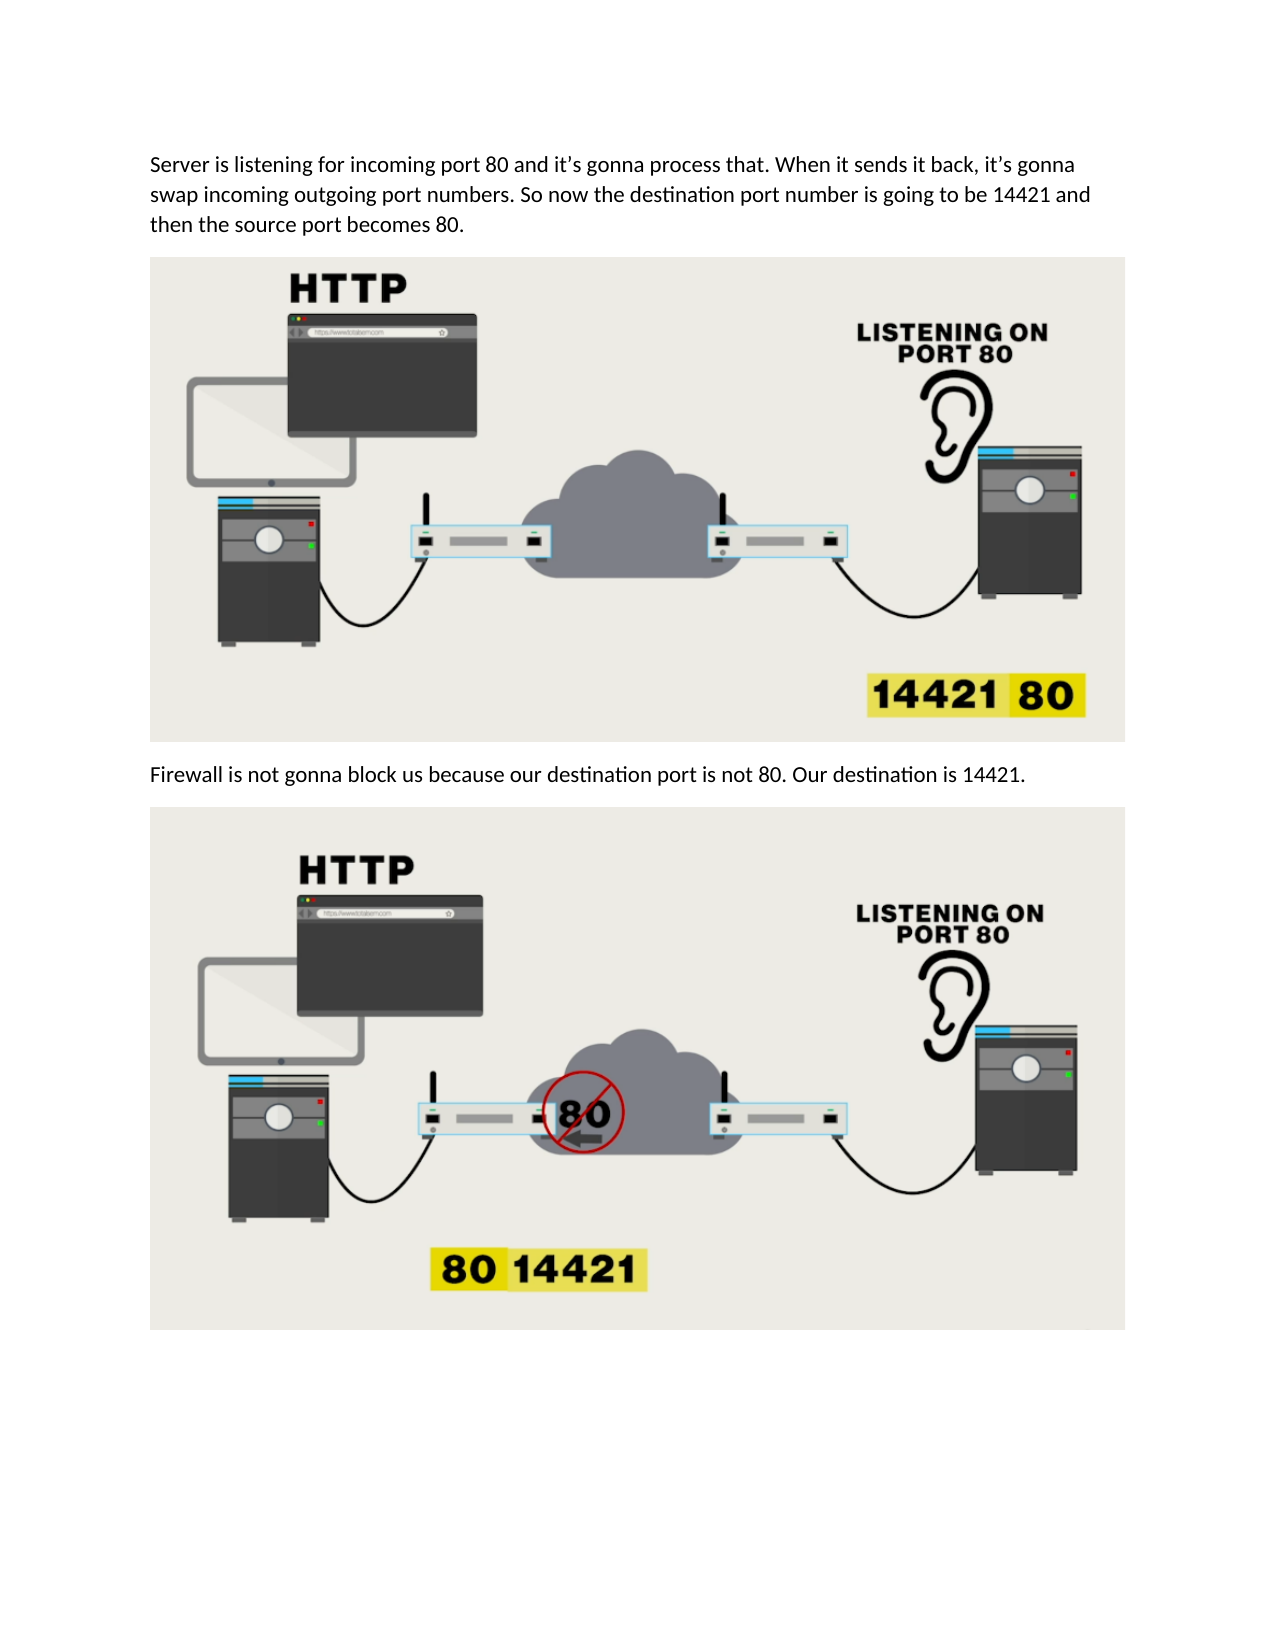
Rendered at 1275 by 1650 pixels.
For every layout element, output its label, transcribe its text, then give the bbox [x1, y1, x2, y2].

text Server is listening for incoming port 80 and it’s gonna process that. When it sends it back, it’s gonna swap incoming outgoing port numbers. So now the destination port number is going to be 14421 and then the source port becomes 80. [150, 150, 1125, 238]
picture [150, 807, 1125, 1330]
text Firewall is not gonna block us because our destination port is not 80. Our destination is 14421. [150, 761, 1125, 788]
picture [150, 257, 1125, 742]
